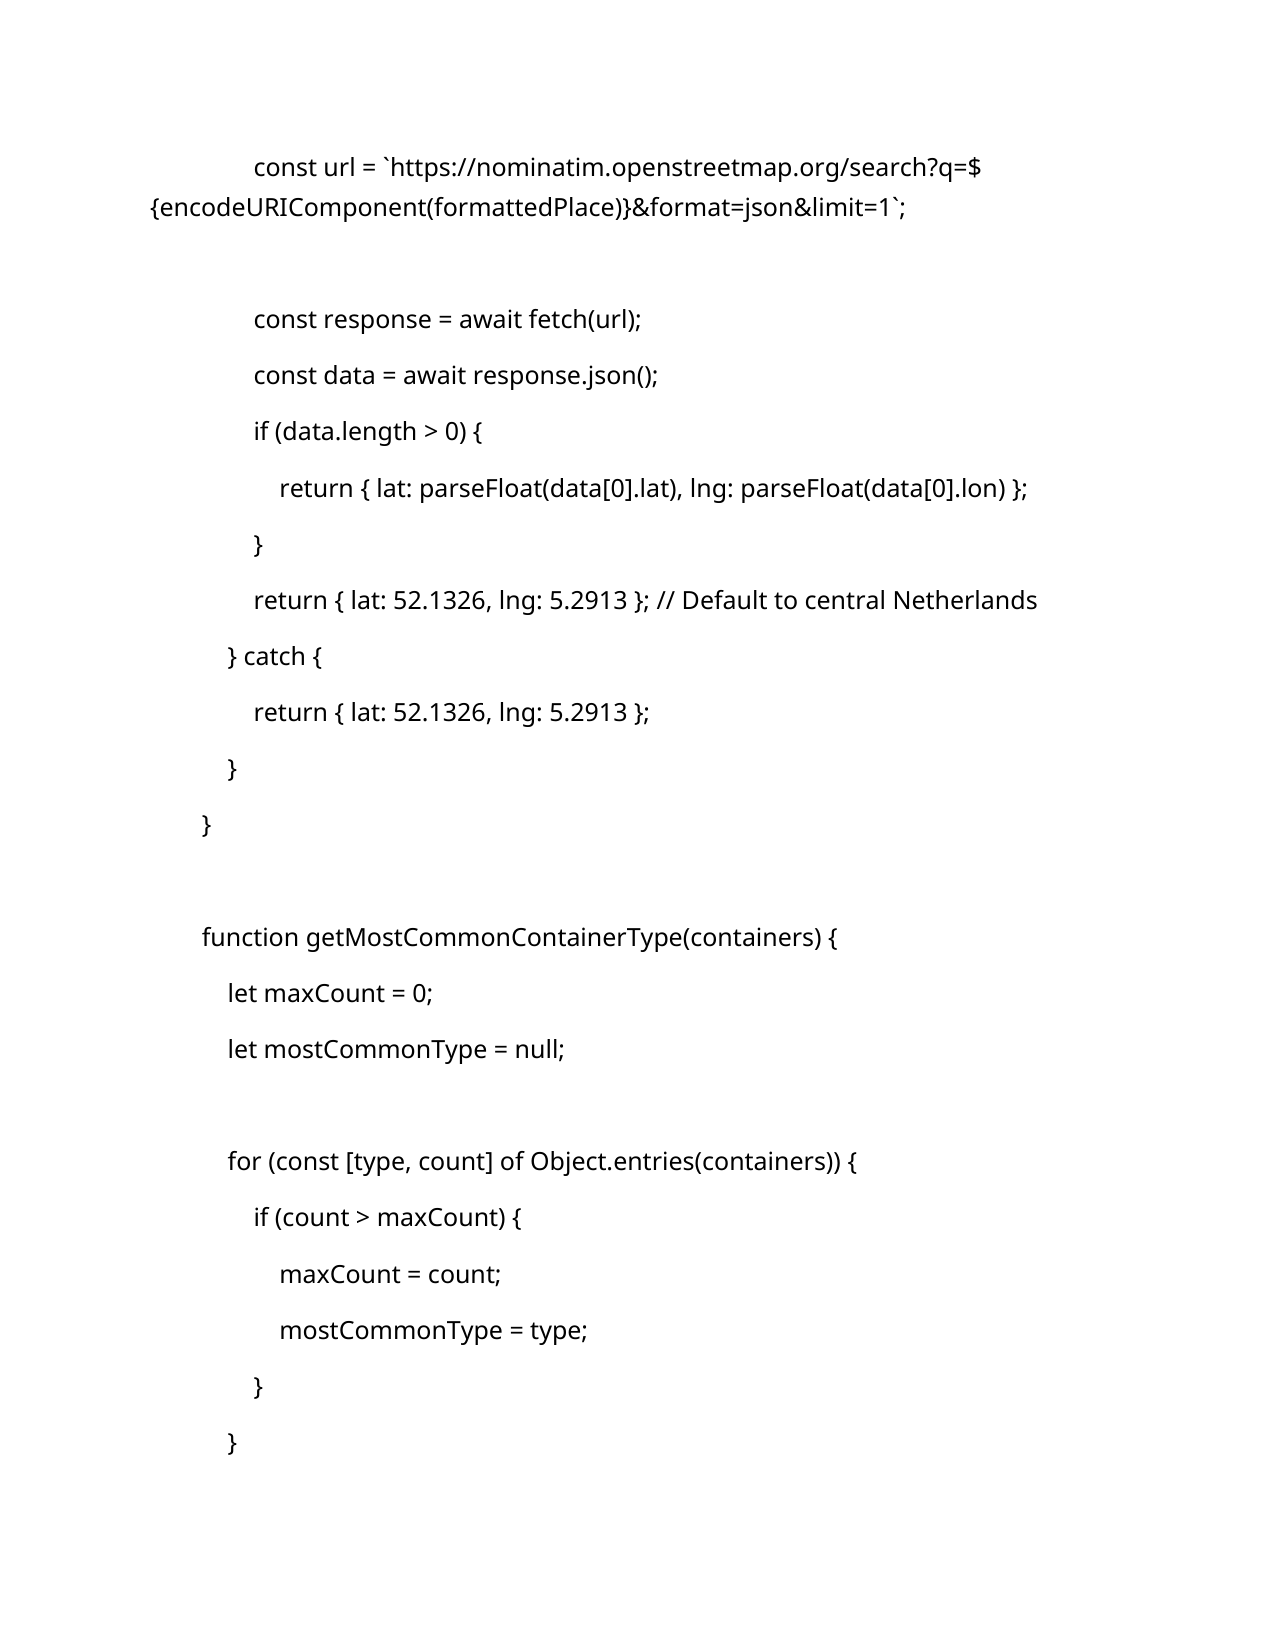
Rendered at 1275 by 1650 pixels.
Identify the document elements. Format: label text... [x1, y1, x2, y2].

text let mostCommonType = null; [150, 1032, 1125, 1066]
text const data = await response.json(); [150, 358, 1125, 392]
text for (const [type, count] of Object.entries(containers)) { [150, 1144, 1125, 1178]
text return { lat: 52.1326, lng: 5.2913 }; [150, 695, 1125, 729]
text if (data.length > 0) { [150, 414, 1125, 448]
text } catch { [150, 639, 1125, 673]
text } [150, 751, 1125, 785]
text return { lat: parseFloat(data[0].lat), lng: parseFloat(data[0].lon) }; [150, 470, 1125, 504]
text function getMostCommonContainerType(containers) { [150, 919, 1125, 953]
text mostCommonType = type; [150, 1312, 1125, 1346]
text return { lat: 52.1326, lng: 5.2913 }; // Default to central Netherlands [150, 582, 1125, 617]
text } [150, 807, 1125, 841]
text } [150, 526, 1125, 560]
text maxCount = count; [150, 1256, 1125, 1290]
text const response = await fetch(url); [150, 302, 1125, 336]
text } [150, 1425, 1125, 1459]
text } [150, 1368, 1125, 1403]
text const url = `https://nominatim.openstreetmap.org/search?q=${encodeURIComponent(formattedPlace)}&format=json&limit=1`; [150, 150, 1125, 223]
text let maxCount = 0; [150, 976, 1125, 1009]
text if (count > maxCount) { [150, 1200, 1125, 1234]
